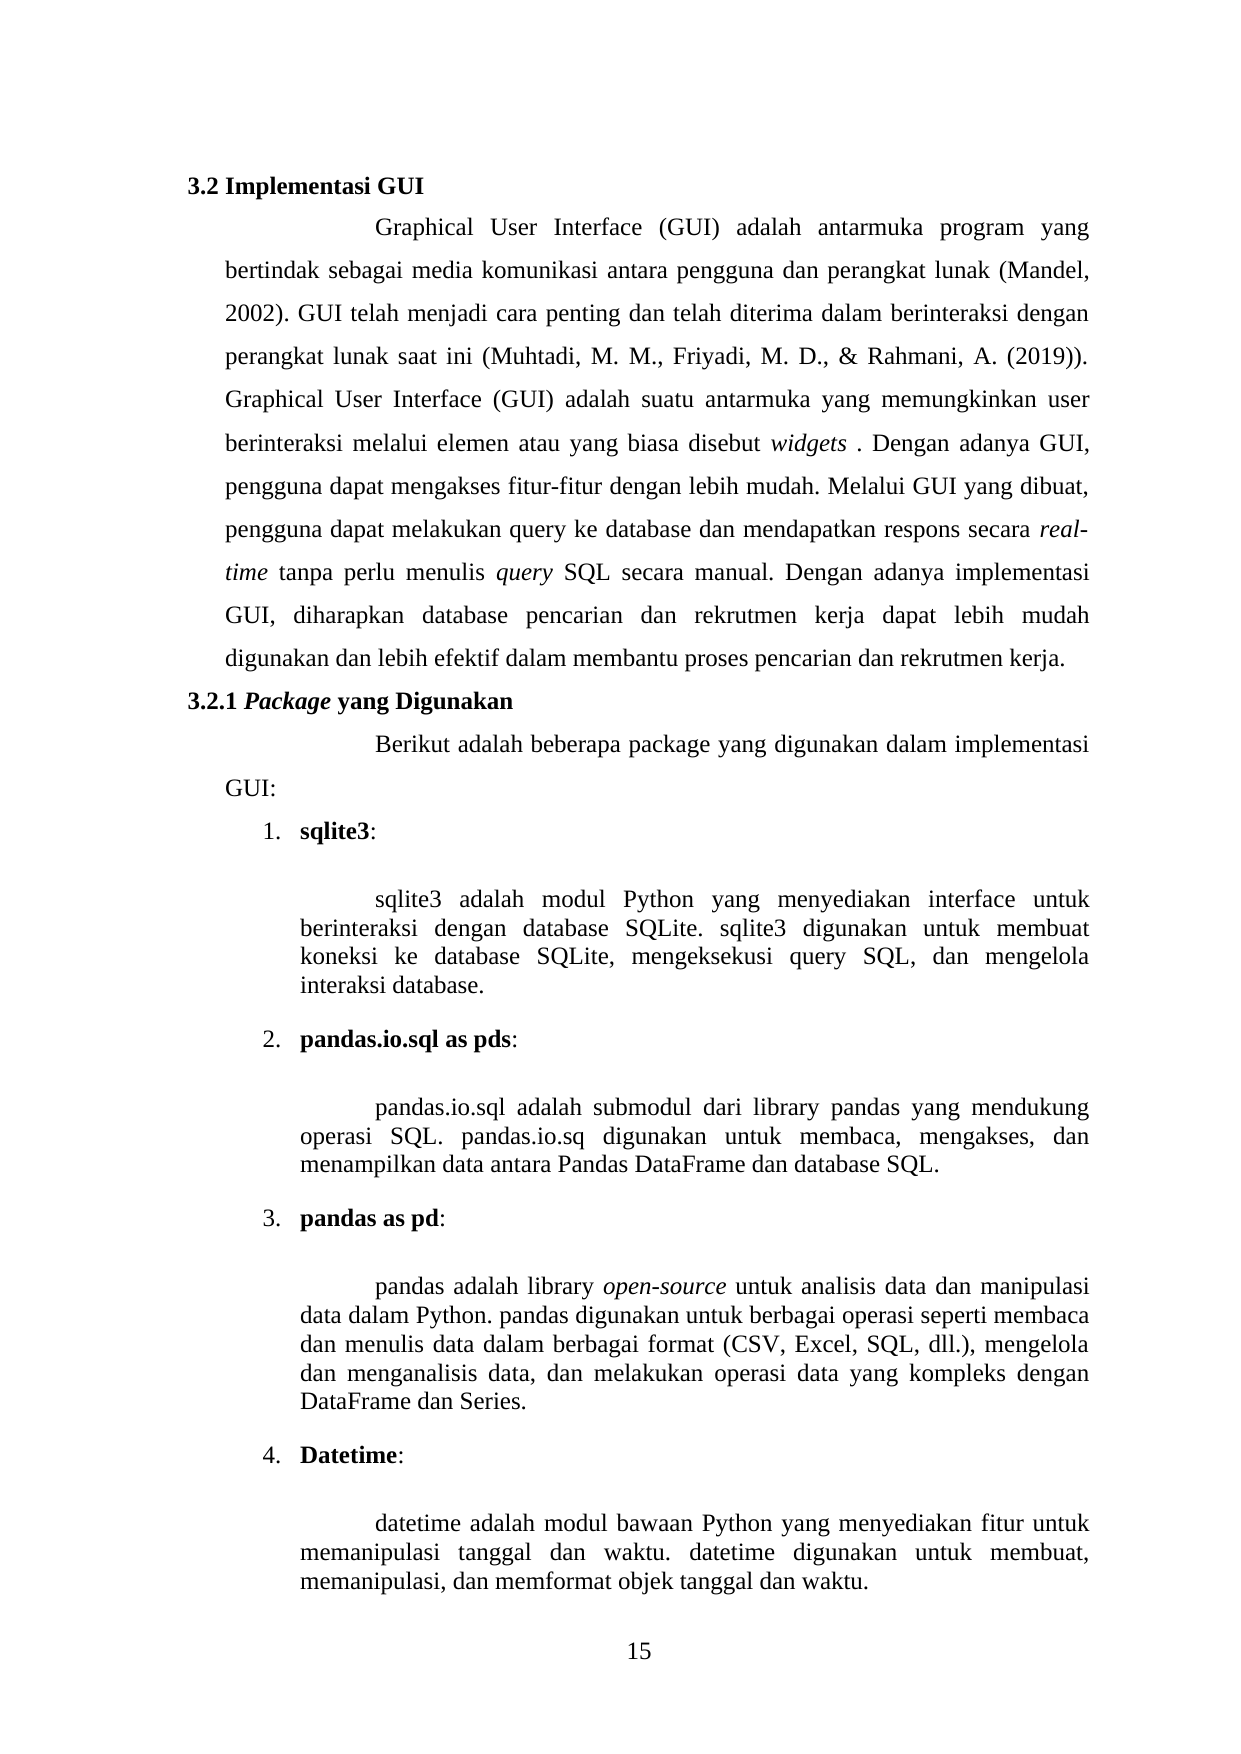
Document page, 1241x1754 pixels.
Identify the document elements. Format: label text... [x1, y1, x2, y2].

list Datetime: [262, 1440, 1090, 1469]
subtitle 3.2 Implementasi GUI [187, 171, 1090, 199]
list pandas.io.sql as pds: [262, 1024, 1090, 1053]
list pandas as pd: [262, 1203, 1090, 1232]
list sqlite3: [262, 816, 1090, 844]
subtitle 3.2.1 Package yang Digunakan [187, 686, 1090, 715]
text sqlite3 adalah modul Python yang menyediakan interface untuk berinteraksi dengan database SQLite. sqlite3 digunakan untuk membuat koneksi ke database SQLite, mengeksekusi query SQL, dan mengelola interaksi database. [300, 884, 1090, 999]
text Berikut adalah beberapa package yang digunakan dalam implementasi GUI: [225, 729, 1090, 801]
text pandas adalah library open-source untuk analisis data dan manipulasi data dalam Python. pandas digunakan untuk berbagai operasi seperti membaca dan menulis data dalam berbagai format (CSV, Excel, SQL, dll.), mengelola dan menganalisis data, dan melakukan operasi data yang kompleks dengan DataFrame dan Series. [300, 1271, 1090, 1415]
text datetime adalah modul bawaan Python yang menyediakan fitur untuk memanipulasi tanggal dan waktu. datetime digunakan untuk membuat, memanipulasi, dan memformat objek tanggal dan waktu. [300, 1508, 1090, 1594]
text Graphical User Interface (GUI) adalah antarmuka program yang bertindak sebagai media komunikasi antara pengguna dan perangkat lunak (Mandel, 2002). GUI telah menjadi cara penting dan telah diterima dalam berinteraksi dengan perangkat lunak saat ini (Muhtadi, M. M., Friyadi, M. D., & Rahmani, A. (2019)). Graphical User Interface (GUI) adalah suatu antarmuka yang memungkinkan user berinteraksi melalui elemen atau yang biasa disebut widgets . Dengan adanya GUI, pengguna dapat mengakses fitur-fitur dengan lebih mudah. Melalui GUI yang dibuat, pengguna dapat melakukan query ke database dan mendapatkan respons secara real-time tanpa perlu menulis query SQL secara manual. Dengan adanya implementasi GUI, diharapkan database pencarian dan rekrutmen kerja dapat lebih mudah digunakan dan lebih efektif dalam membantu proses pencarian dan rekrutmen kerja. [225, 212, 1090, 672]
text pandas.io.sql adalah submodul dari library pandas yang mendukung operasi SQL. pandas.io.sq digunakan untuk membaca, mengakses, dan menampilkan data antara Pandas DataFrame dan database SQL. [300, 1092, 1090, 1178]
